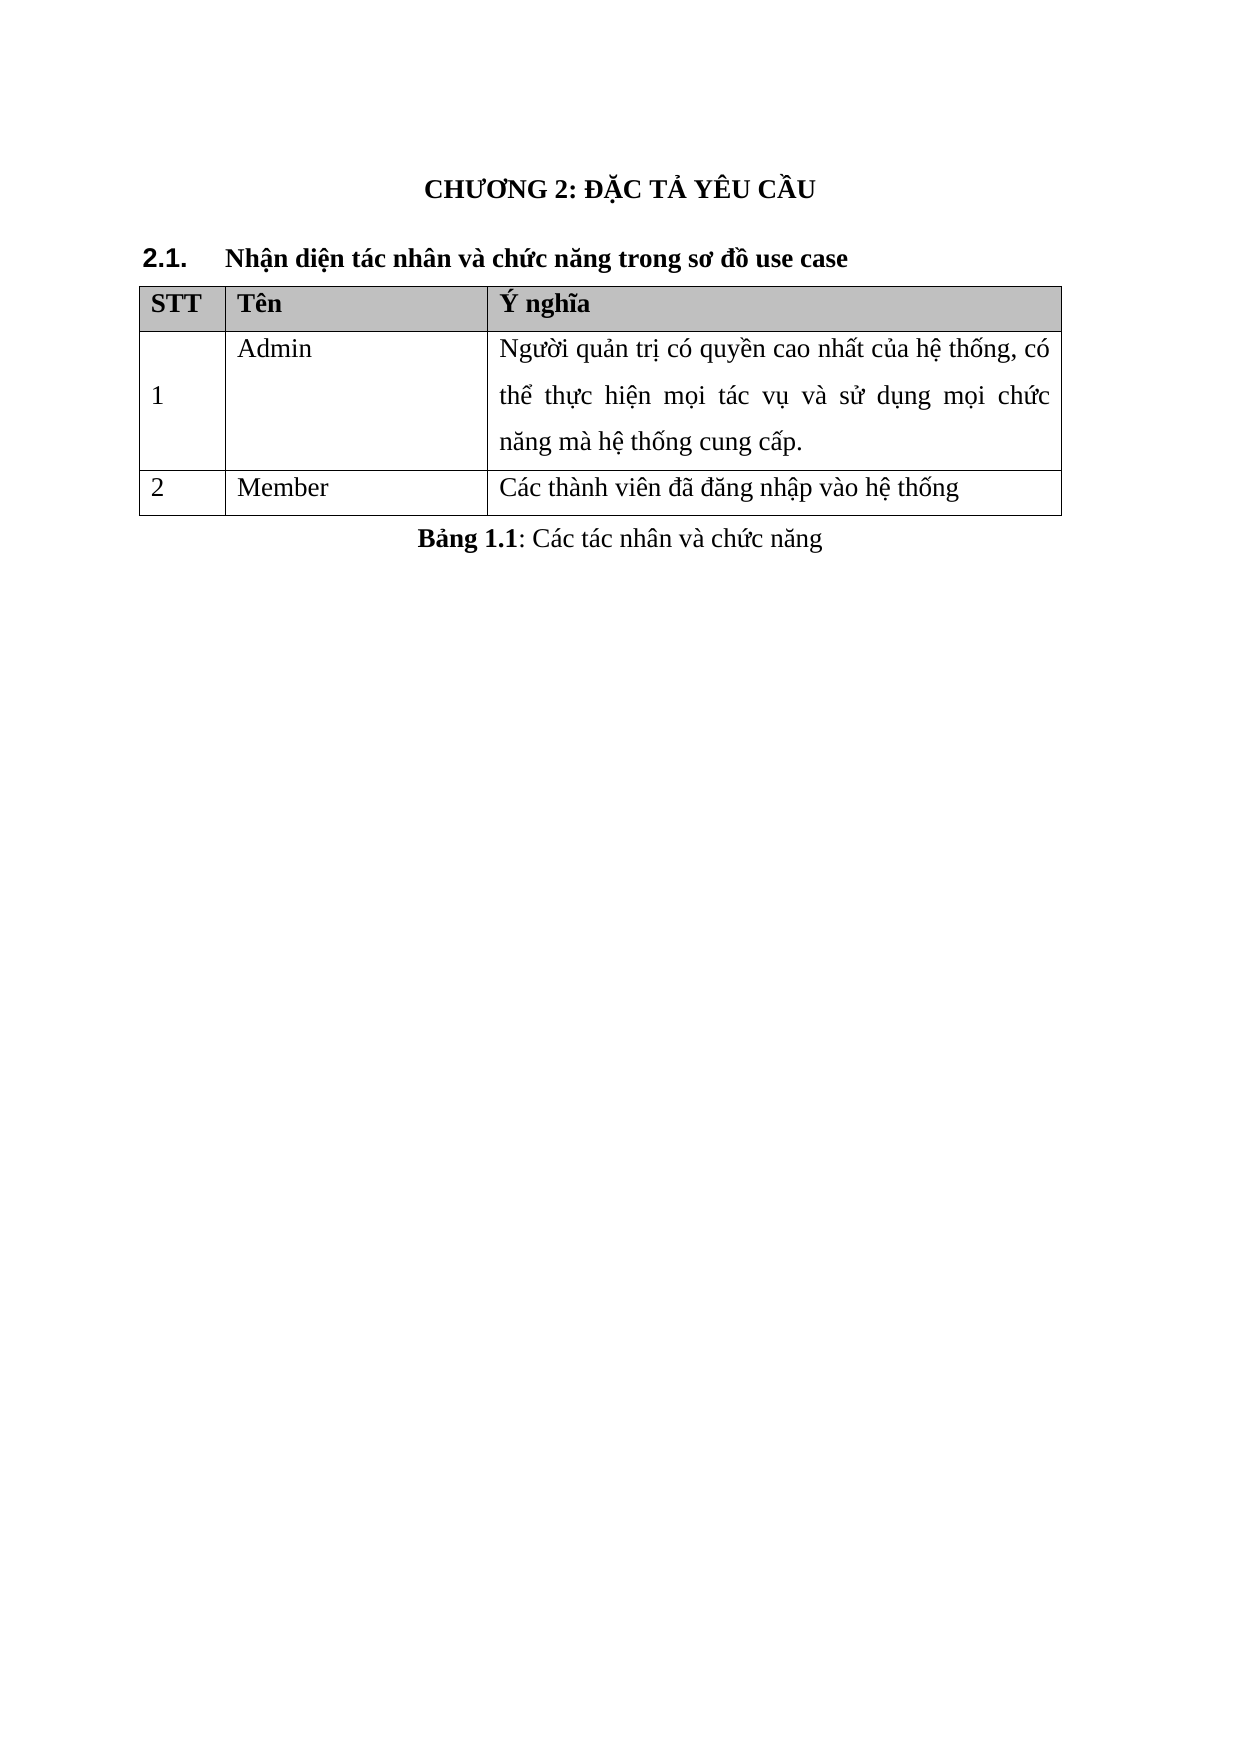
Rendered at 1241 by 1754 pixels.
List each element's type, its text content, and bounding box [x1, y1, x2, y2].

table_cell Member [226, 471, 487, 515]
table_header STT [140, 287, 225, 331]
table_header Ý nghĩa [488, 287, 1061, 331]
table_cell 2 [140, 471, 225, 515]
subtitle Nhận diện tác nhân và chức năng trong sơ đồ use case [187, 242, 1090, 273]
table_cell 1 [140, 332, 225, 470]
table_cell Admin [226, 332, 487, 470]
table_header Tên [226, 287, 487, 331]
table_cell Người quản trị có quyền cao nhất của hệ thống, có thể thực hiện mọi tác vụ và sử dụng mọi chức năng mà hệ thống cung cấp. [488, 332, 1061, 470]
table_cell Các thành viên đã đăng nhập vào hệ thống [488, 471, 1061, 515]
subtitle CHƯƠNG 2: ĐẶC TẢ YÊU CẦU [150, 173, 1090, 204]
text Bảng 1.1: Các tác nhân và chức năng [150, 522, 1090, 553]
